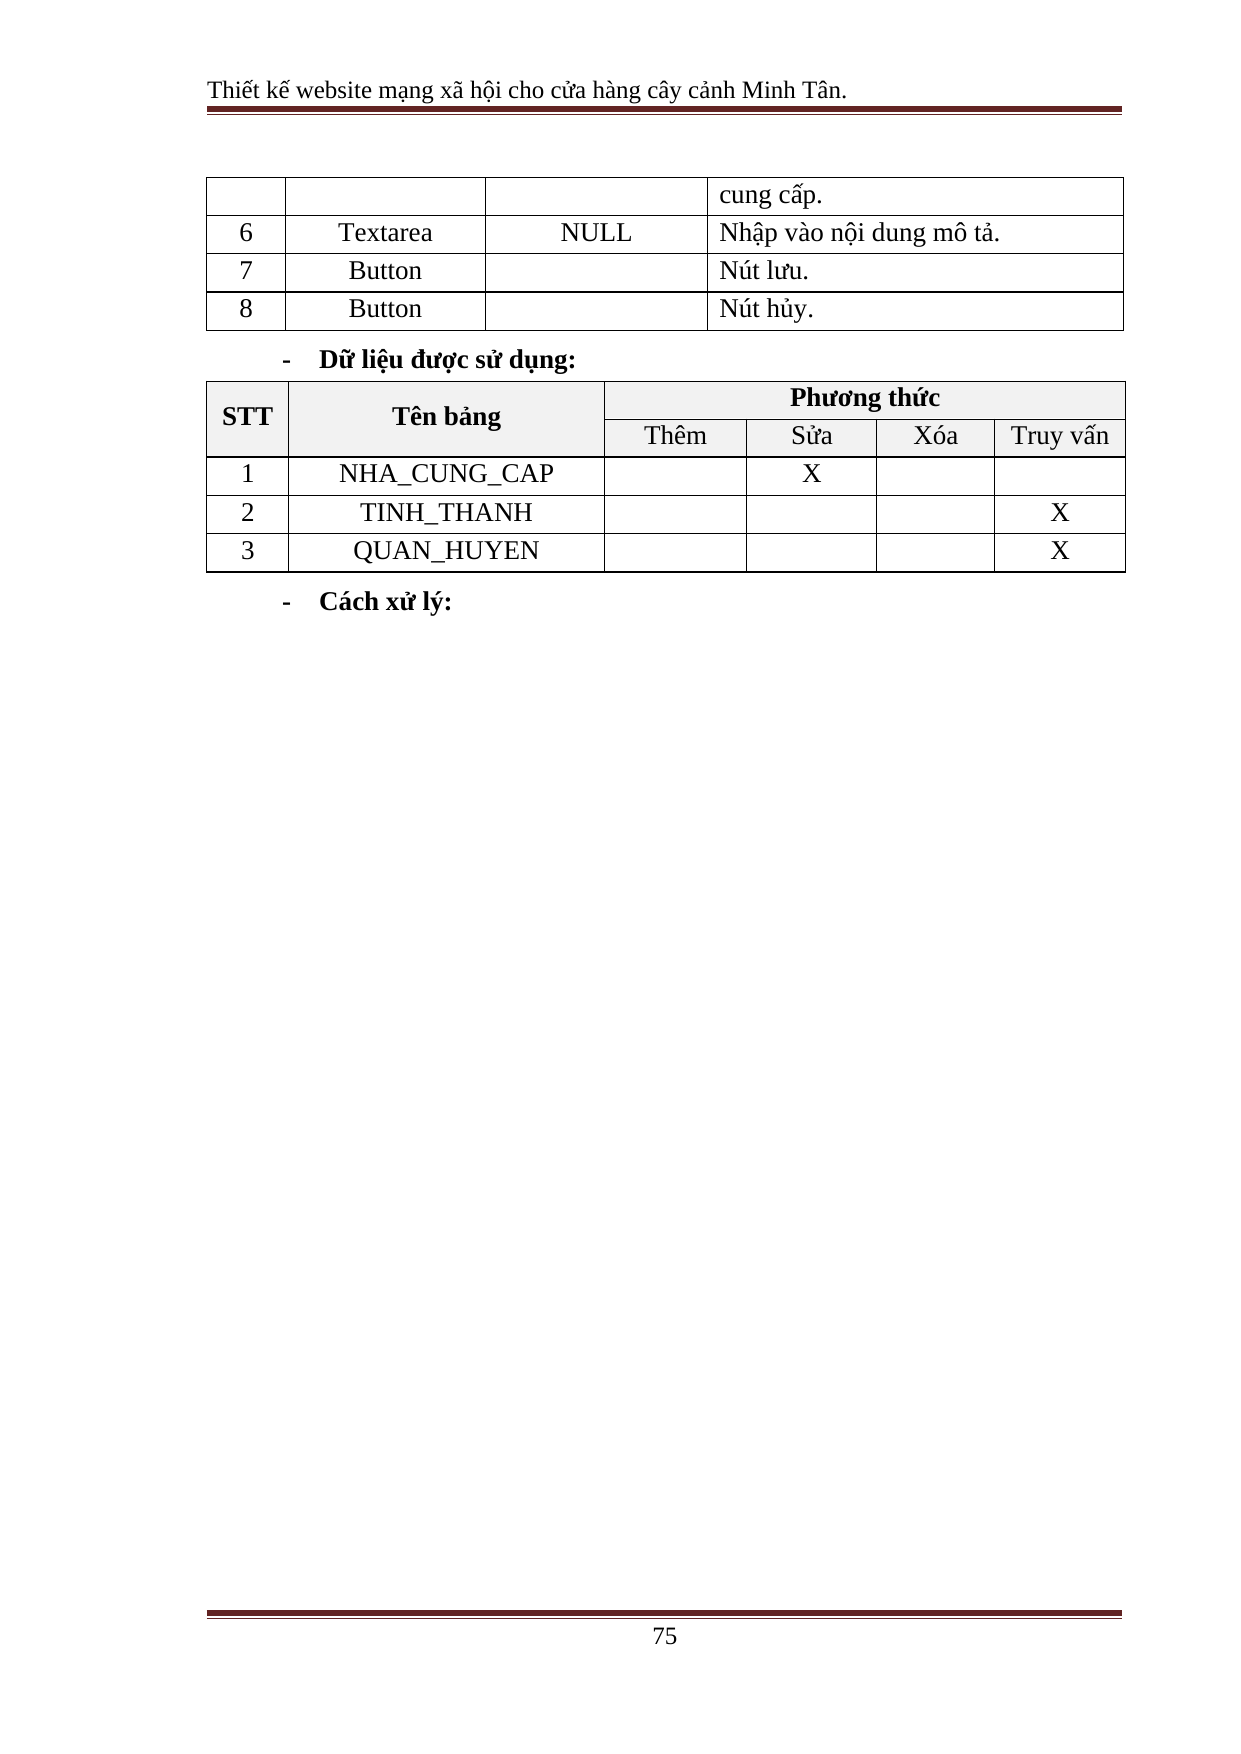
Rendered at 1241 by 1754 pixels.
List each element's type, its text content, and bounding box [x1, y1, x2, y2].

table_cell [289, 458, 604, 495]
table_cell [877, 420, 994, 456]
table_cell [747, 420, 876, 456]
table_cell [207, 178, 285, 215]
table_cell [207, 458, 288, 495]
list Dữ liệu được sử dụng: [282, 343, 1122, 374]
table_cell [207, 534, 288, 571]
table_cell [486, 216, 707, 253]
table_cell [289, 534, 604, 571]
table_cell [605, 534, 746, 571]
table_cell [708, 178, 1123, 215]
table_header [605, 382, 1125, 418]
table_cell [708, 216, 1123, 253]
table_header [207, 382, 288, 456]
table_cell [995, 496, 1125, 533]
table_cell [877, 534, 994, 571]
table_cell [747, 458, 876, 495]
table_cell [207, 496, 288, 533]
list Cách xử lý: [282, 585, 1122, 616]
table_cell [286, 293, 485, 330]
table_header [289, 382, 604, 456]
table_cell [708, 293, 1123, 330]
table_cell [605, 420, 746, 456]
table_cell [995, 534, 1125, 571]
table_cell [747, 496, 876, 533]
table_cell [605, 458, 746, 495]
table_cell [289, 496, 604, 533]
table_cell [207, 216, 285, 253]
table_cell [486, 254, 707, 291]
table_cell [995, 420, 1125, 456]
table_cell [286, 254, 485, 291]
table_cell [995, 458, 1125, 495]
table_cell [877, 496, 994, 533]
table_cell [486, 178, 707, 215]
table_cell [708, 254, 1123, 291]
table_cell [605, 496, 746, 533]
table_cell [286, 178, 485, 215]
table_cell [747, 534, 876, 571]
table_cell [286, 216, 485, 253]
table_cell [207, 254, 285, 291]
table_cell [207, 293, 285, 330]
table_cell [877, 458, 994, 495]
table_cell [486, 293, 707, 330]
